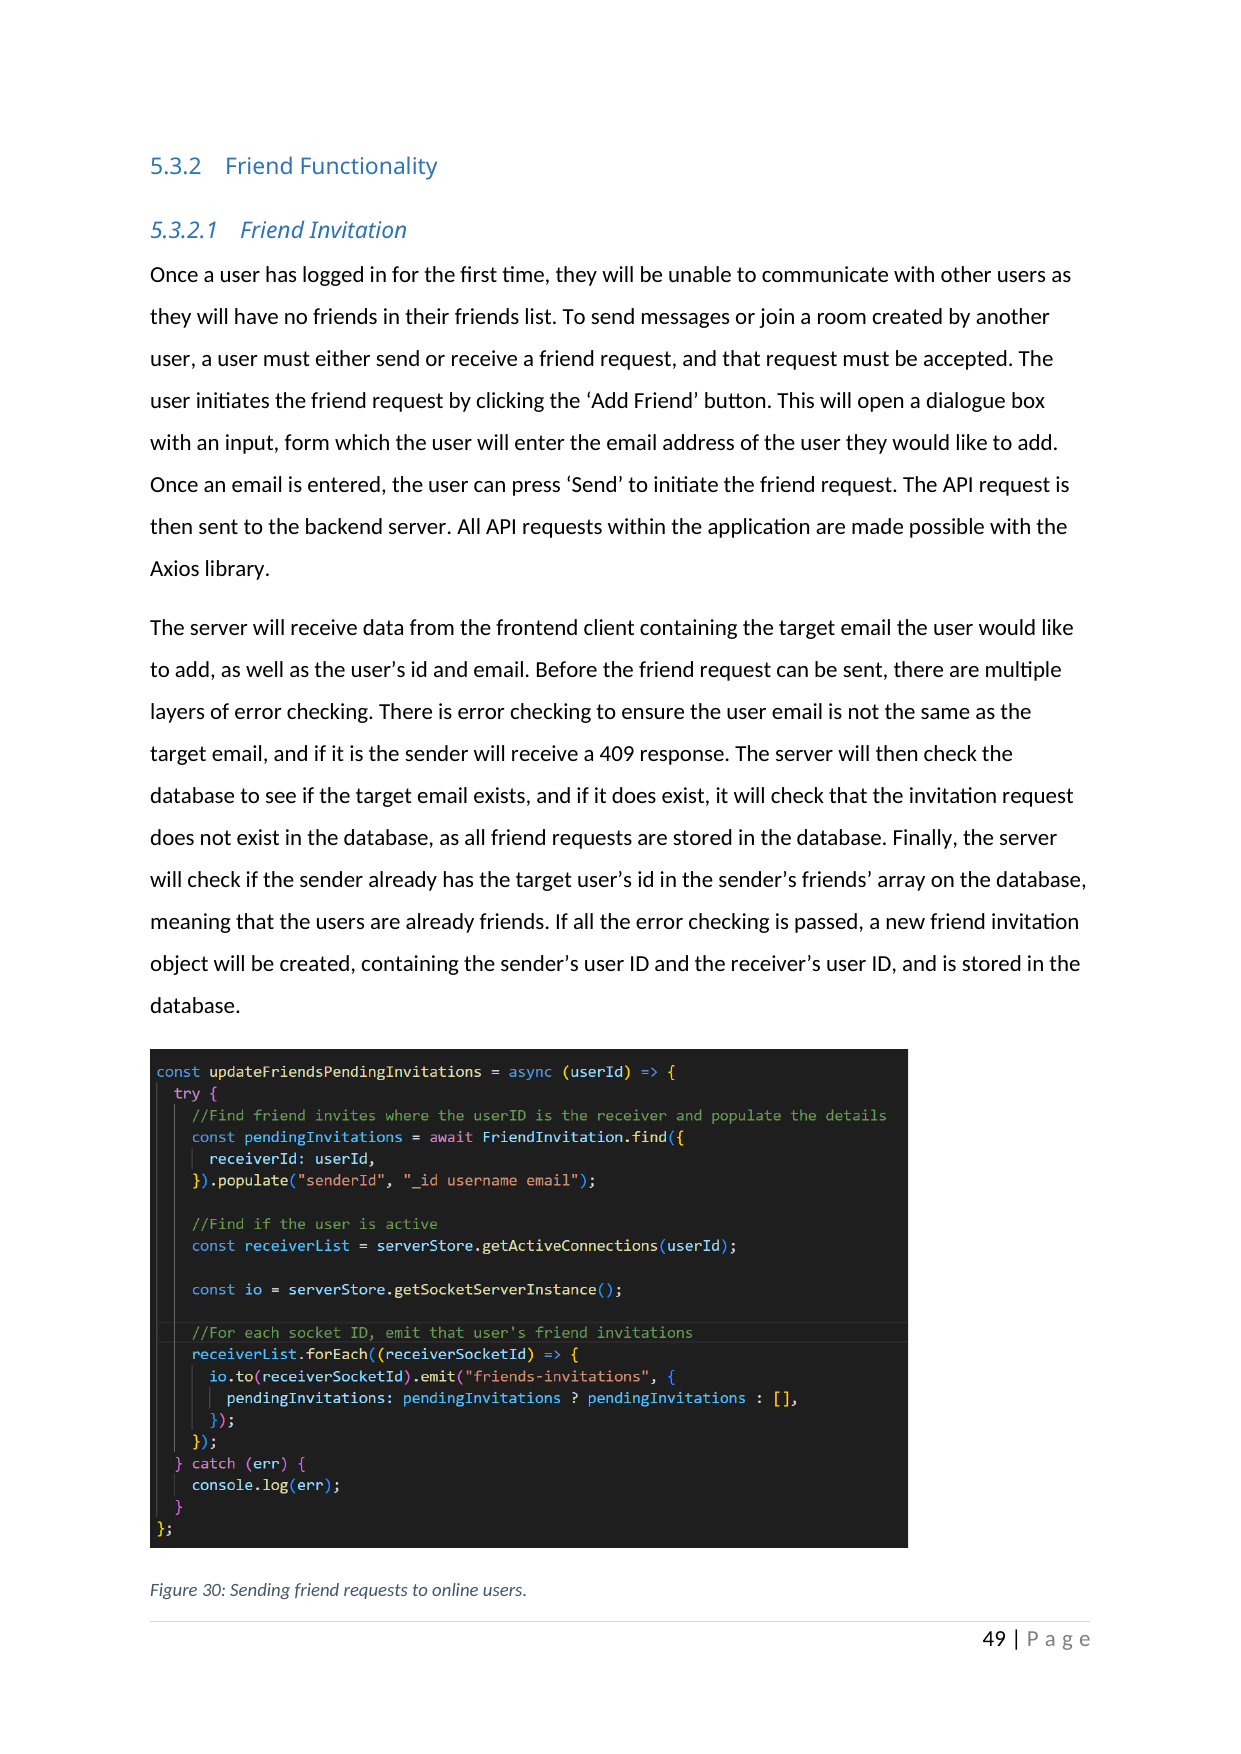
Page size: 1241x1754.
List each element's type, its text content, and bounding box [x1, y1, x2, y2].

picture [150, 1049, 909, 1548]
subtitle Friend Functionality [150, 150, 1090, 181]
subtitle Friend Invitation [150, 213, 1090, 245]
text The server will receive data from the frontend client containing the target email the user would like to add, as well as the user’s id and email. Before the friend request can be sent, there are multiple layers of error checking. There is error checking to ensure the user email is not the same as the target email, and if it is the sender will receive a 409 response. The server will then check the database to see if the target email exists, and if it does exist, it will check that the invitation request does not exist in the database, as all friend requests are stored in the database. Finally, the server will check if the sender already has the target user’s id in the sender’s friends’ array on the database, meaning that the users are already friends. If all the error checking is passed, a new friend invitation object will be created, containing the sender’s user ID and the receiver’s user ID, and is stored in the database. [150, 613, 1090, 1019]
text Figure : Sending friend requests to online users. [150, 1578, 1090, 1601]
text Once a user has logged in for the first time, they will be unable to communicate with other users as they will have no friends in their friends list. To send messages or join a room created by another user, a user must either send or receive a friend request, and that request must be accepted. The user initiates the friend request by clicking the ‘Add Friend’ button. This will open a dialogue box with an input, form which the user will enter the email address of the user they would like to add. Once an email is entered, the user can press ‘Send’ to initiate the friend request. The API request is then sent to the backend server. All API requests within the application are made possible with the Axios library. [150, 260, 1090, 582]
